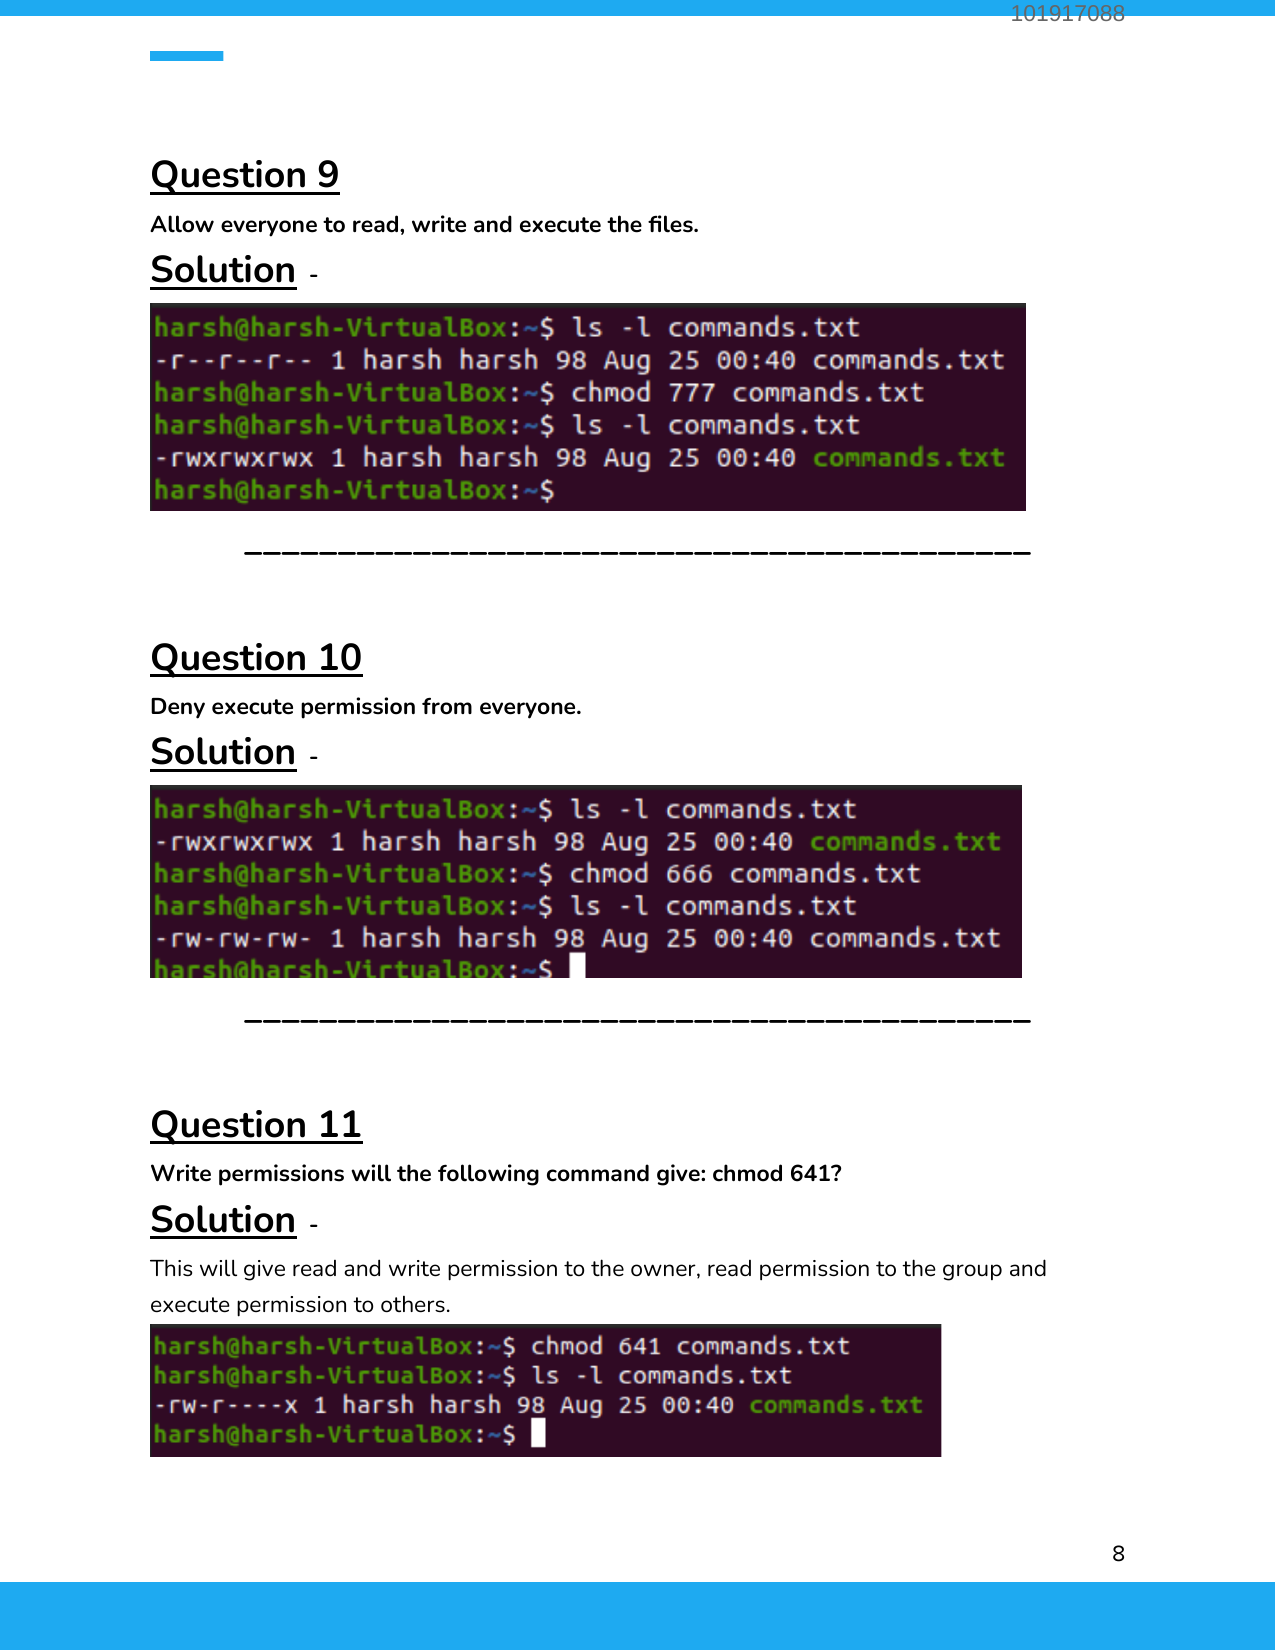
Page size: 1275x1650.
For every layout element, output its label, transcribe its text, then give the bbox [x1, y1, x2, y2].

picture [1051, 7, 1057, 14]
text Solution - [150, 1194, 1125, 1245]
picture [150, 303, 1026, 511]
picture [1090, 7, 1097, 16]
text Question 10 [150, 632, 1125, 683]
text __________________________________________ [150, 982, 1125, 1033]
text This will give read and write permission to the owner, read permission to the group and execute permission to others. [150, 1253, 1125, 1320]
picture [150, 1324, 942, 1457]
picture [0, 1582, 1275, 1650]
picture [1026, 7, 1033, 16]
text Question 9 [150, 150, 1125, 201]
text Solution - [150, 727, 1125, 778]
text Question 11 [150, 1099, 1125, 1151]
text Allow everyone to read, write and execute the files. [150, 209, 1125, 240]
picture [0, 0, 1275, 16]
text Write permissions will the following command give: chmod 641? [150, 1158, 1125, 1189]
picture [150, 51, 224, 61]
text Deny execute permission from everyone. [150, 691, 1125, 722]
picture [150, 785, 1022, 978]
text Solution - [150, 245, 1125, 296]
text __________________________________________ [150, 515, 1125, 566]
